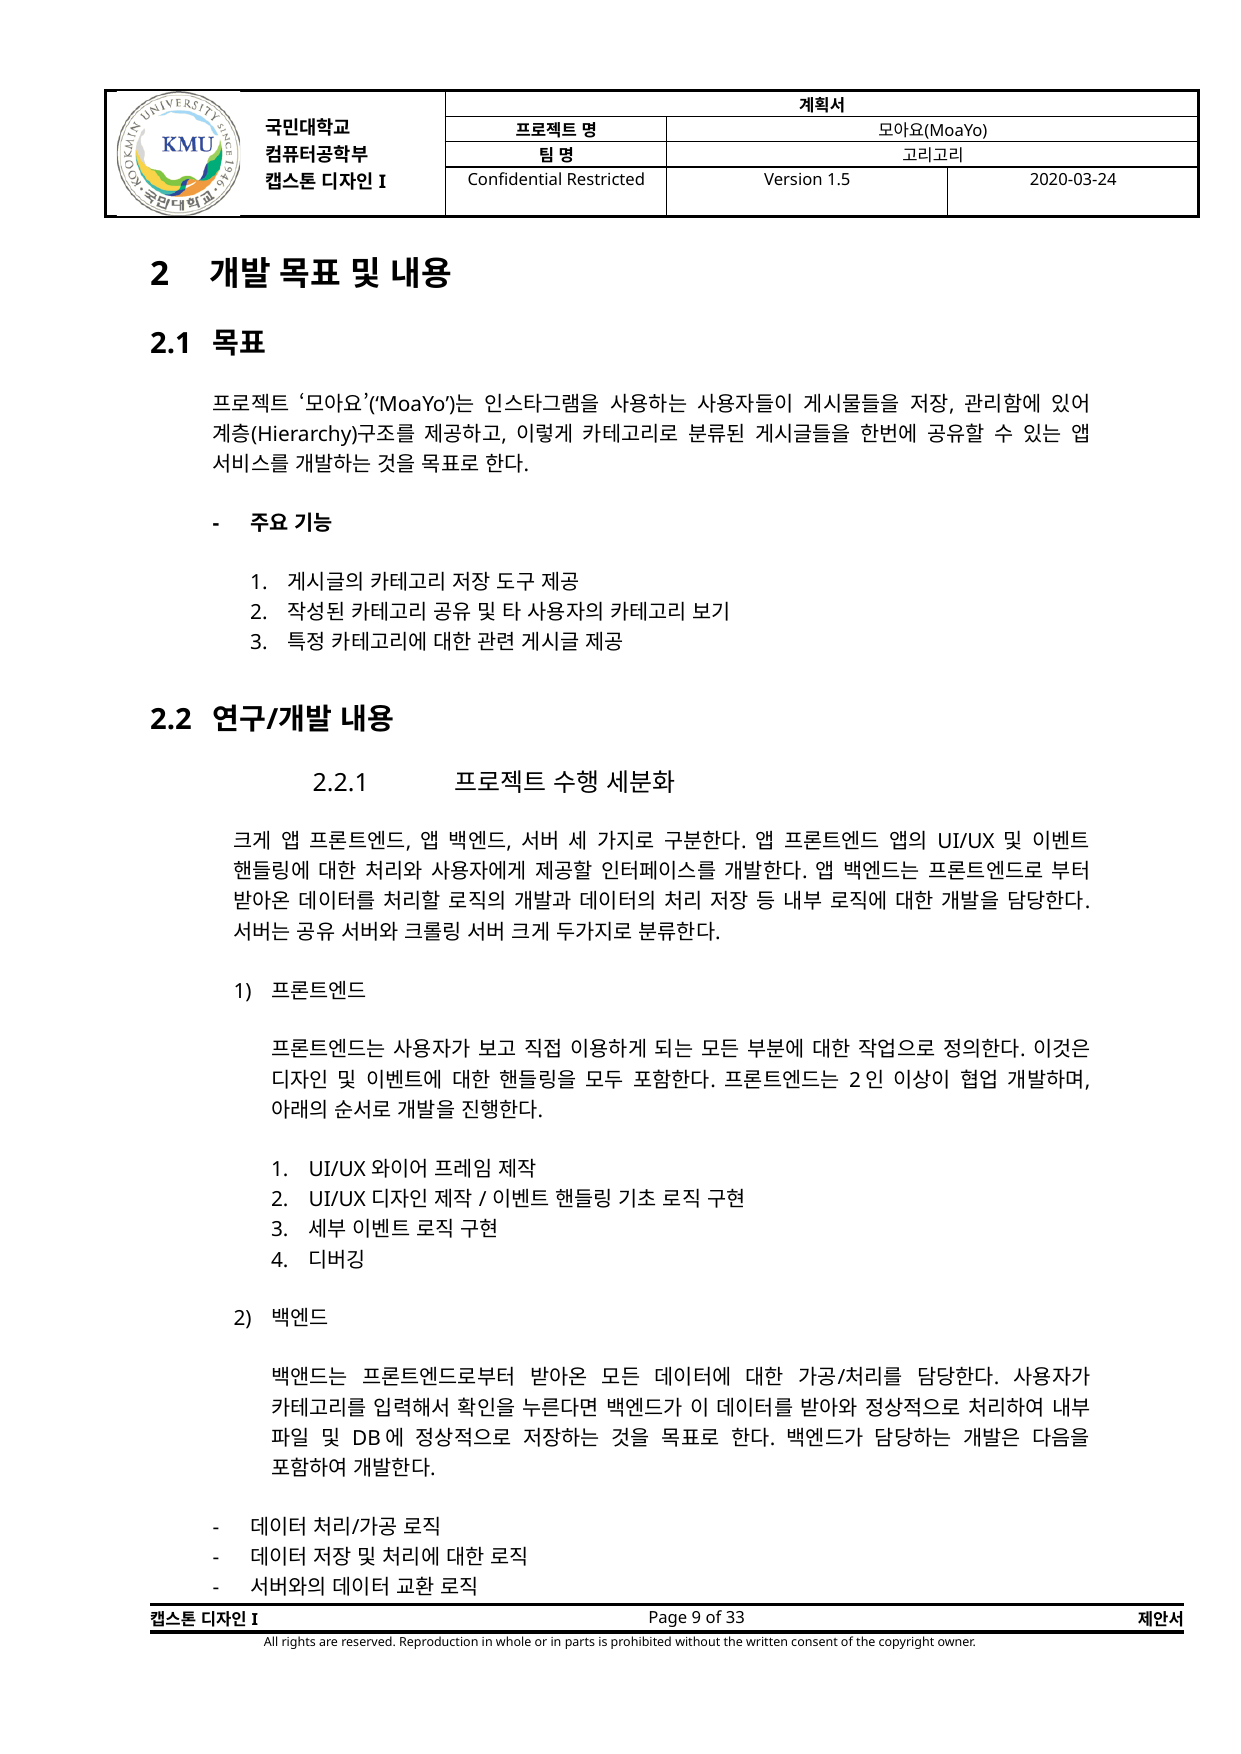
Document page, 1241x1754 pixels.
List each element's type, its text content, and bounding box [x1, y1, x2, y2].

list 백엔드 [233, 1302, 1090, 1332]
list 백앤드는 프론트엔드로부터 받아온 모든 데이터에 대한 가공/처리를 담당한다. 사용자가 카테고리를 입력해서 확인을 누른다면 백엔드가 이 데이터를 받아와 정상적으로 처리하여 내부 파일 및 DB에 정상적으로 저장하는 것을 목표로 한다. 백엔드가 담당하는 개발은 다음을 포함하여 개발한다. [271, 1332, 1090, 1482]
list 데이터 저장 및 처리에 대한 로직 [212, 1540, 1090, 1571]
list UI/UX 와이어 프레임 제작 [271, 1152, 1090, 1182]
list 세부 이벤트 로직 구현 [271, 1213, 1090, 1243]
list 서버와의 데이터 교환 로직 [212, 1571, 1090, 1601]
text 프로젝트 ‘모아요’(‘MoaYo’)는 인스타그램을 사용하는 사용자들이 게시물들을 저장, 관리함에 있어 계층(Hierarchy)구조를 제공하고, 이렇게 카테고리로 분류된 게시글들을 한번에 공유할 수 있는 앱 서비스를 개발하는 것을 목표로 한다. [212, 387, 1090, 506]
subtitle 목표 [150, 319, 1090, 362]
list 데이터 처리/가공 로직 [212, 1510, 1090, 1540]
picture [116, 91, 241, 216]
list 디버깅 [271, 1243, 1090, 1273]
list 프론트엔드 [233, 974, 1090, 1033]
subtitle 개발 목표 및 내용 [150, 247, 1090, 295]
subtitle 프로젝트 수행 세분화 [312, 763, 1090, 799]
list UI/UX 디자인 제작 / 이벤트 핸들링 기초 로직 구현 [271, 1182, 1090, 1213]
list 프론트엔드는 사용자가 보고 직접 이용하게 되는 모든 부분에 대한 작업으로 정의한다. 이것은 디자인 및 이벤트에 대한 핸들링을 모두 포함한다. 프론트엔드는 2인 이상이 협업 개발하며, 아래의 순서로 개발을 진행한다. [271, 1033, 1090, 1152]
list 게시글의 카테고리 저장 도구 제공 [250, 565, 1090, 595]
subtitle 연구/개발 내용 [150, 696, 1090, 738]
text 크게 앱 프론트엔드, 앱 백엔드, 서버 세 가지로 구분한다. 앱 프론트엔드 앱의 UI/UX 및 이벤트 핸들링에 대한 처리와 사용자에게 제공할 인터페이스를 개발한다. 앱 백엔드는 프론트엔드로 부터 받아온 데이터를 처리할 로직의 개발과 데이터의 처리 저장 등 내부 로직에 대한 개발을 담당한다. 서버는 공유 서버와 크롤링 서버 크게 두가지로 분류한다. [233, 824, 1090, 945]
list 특정 카테고리에 대한 관련 게시글 제공 [250, 626, 1090, 656]
list 작성된 카테고리 공유 및 타 사용자의 카테고리 보기 [250, 595, 1090, 626]
list 주요 기능 [212, 506, 1090, 565]
